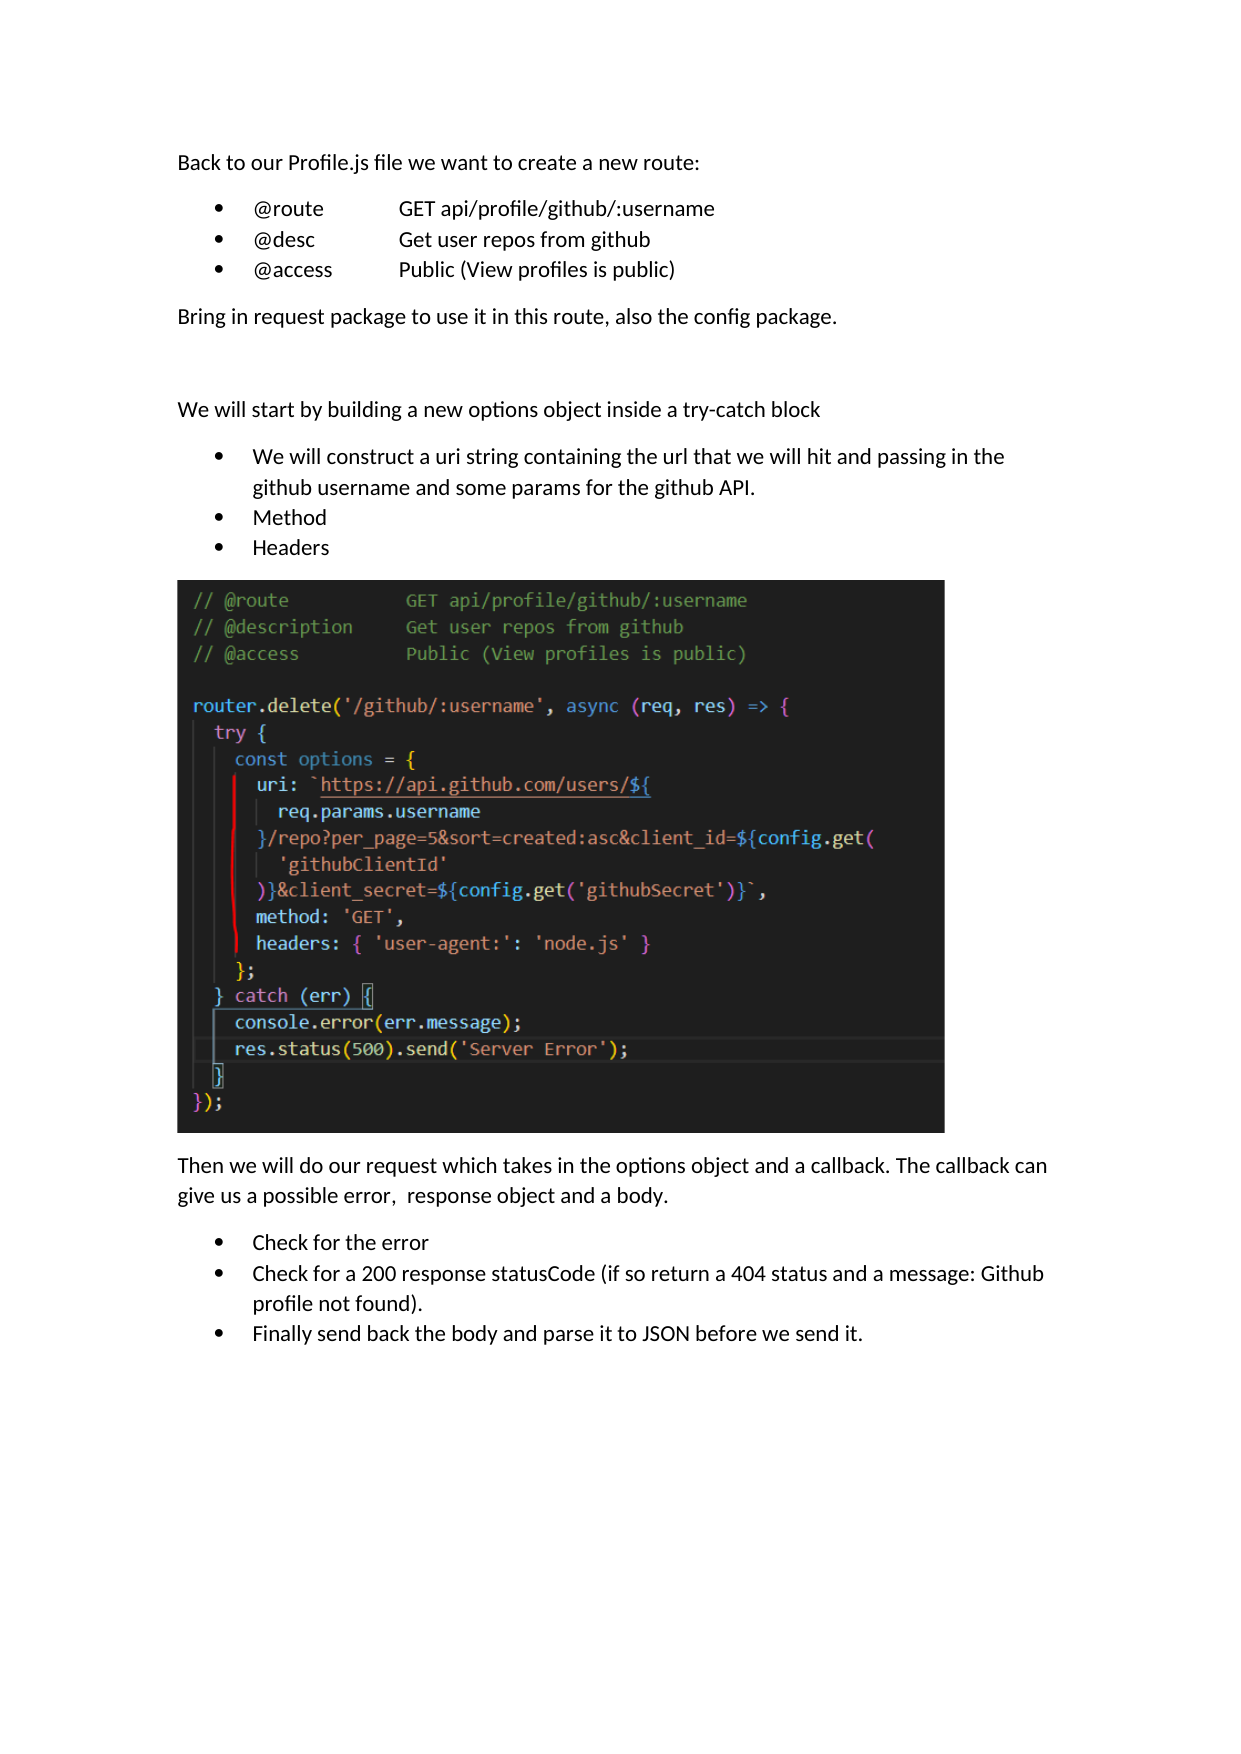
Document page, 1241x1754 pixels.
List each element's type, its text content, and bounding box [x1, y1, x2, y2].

list @route GET api/profile/github/:username [215, 194, 1063, 222]
list Check for the error [215, 1228, 1063, 1256]
list Check for a 200 response statusCode (if so return a 404 status and a message: Github profile not found). [215, 1259, 1063, 1317]
list Method [215, 503, 1063, 531]
list @desc Get user repos from github [215, 225, 1063, 253]
text Then we will do our request which takes in the options object and a callback. The callback can give us a possible error, response object and a body. [177, 1151, 1063, 1209]
list Finally send back the body and parse it to JSON before we send it. [215, 1319, 1063, 1347]
picture [177, 580, 945, 1133]
text Bring in request package to use it in this route, also the config package. [177, 302, 1063, 330]
list @access Public (View profiles is public) [215, 255, 1063, 283]
text Back to our Profile.js file we want to create a new route: [177, 148, 1063, 176]
list Headers [215, 533, 1063, 561]
text We will start by building a new options object inside a try-catch block [177, 396, 1063, 423]
list We will construct a uri string containing the url that we will hit and passing in the github username and some params for the github API. [215, 442, 1063, 501]
